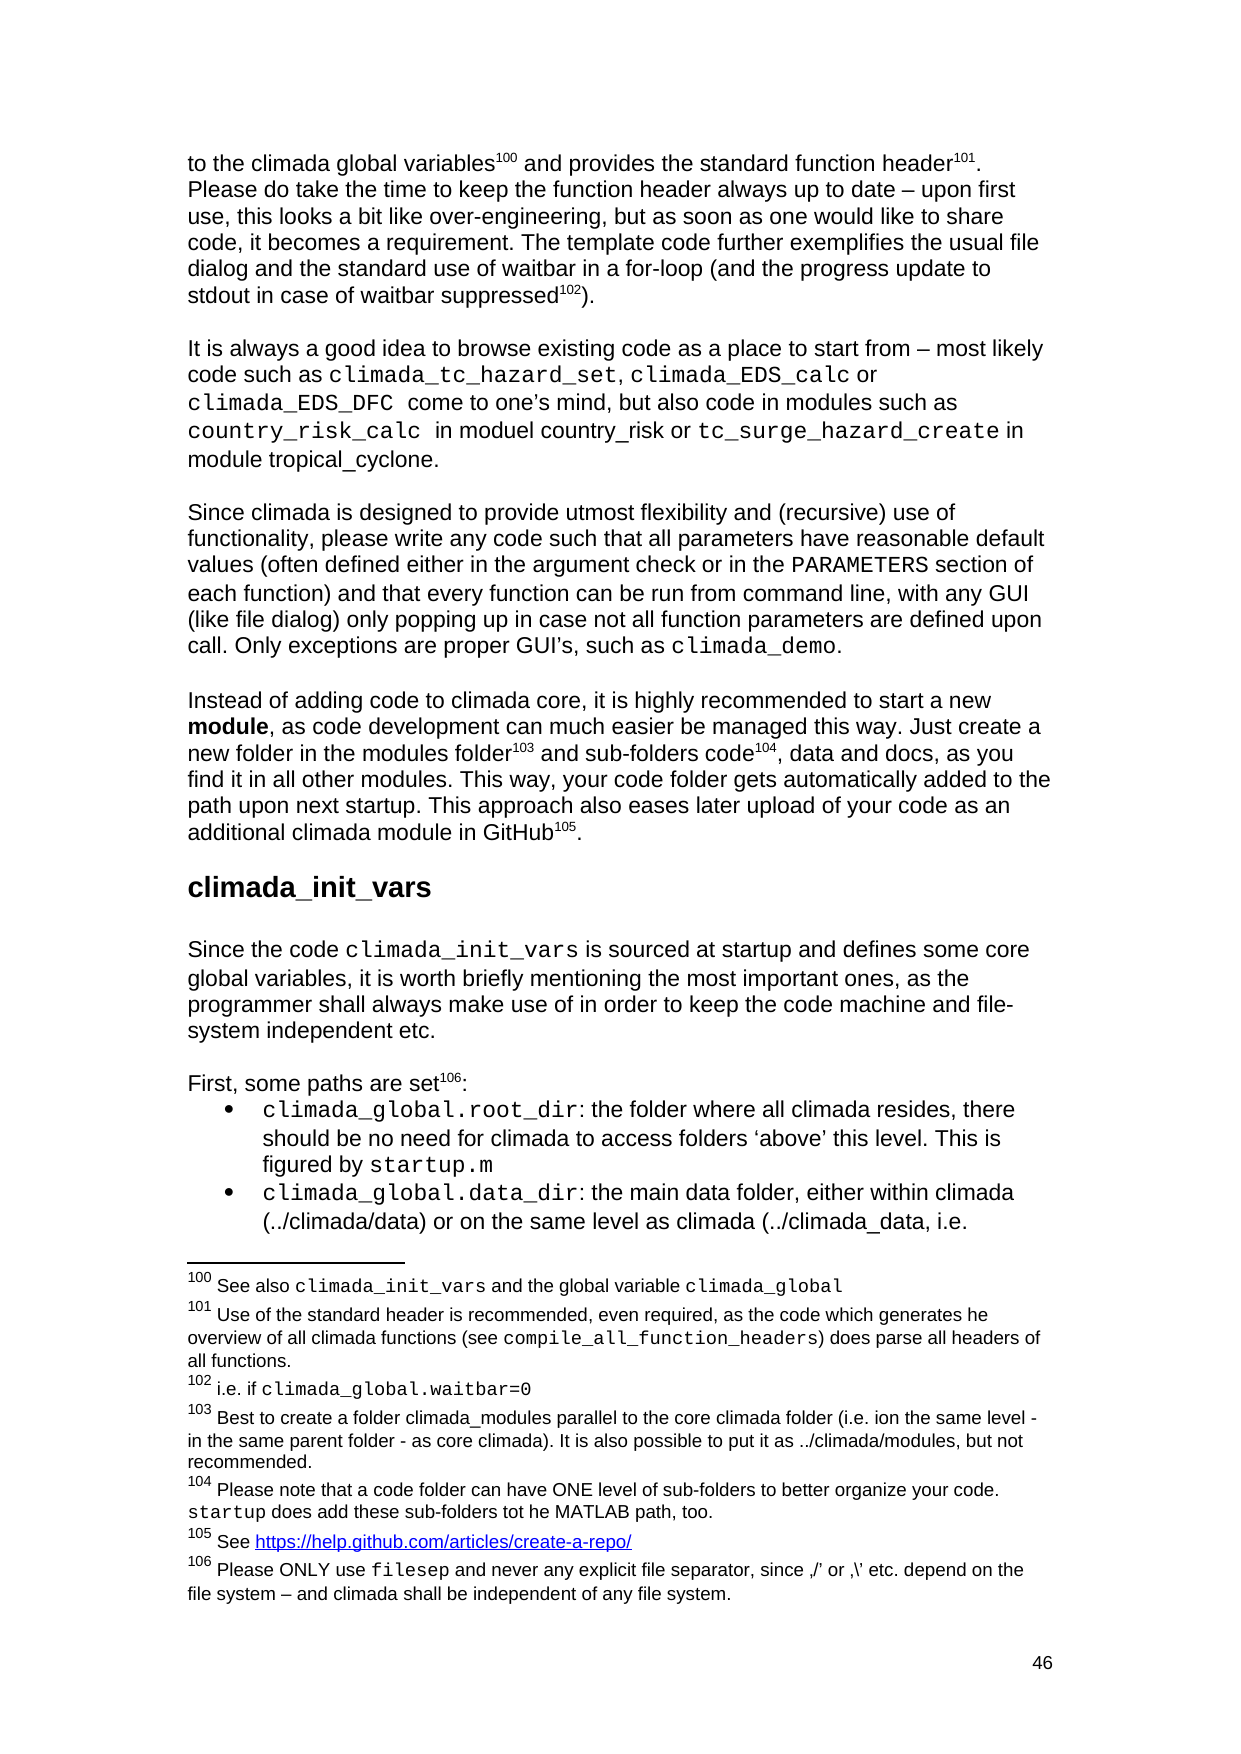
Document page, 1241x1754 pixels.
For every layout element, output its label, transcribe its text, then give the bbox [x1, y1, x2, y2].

text First, some paths are set: [187, 1070, 1053, 1096]
subtitle climada_init_vars [187, 870, 1053, 904]
text Since the code climada_init_vars is sourced at startup and defines some core global variables, it is worth briefly mentioning the most important ones, as the programmer shall always make use of in order to keep the code machine and file-system independent etc. [187, 936, 1053, 1044]
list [225, 1179, 1053, 1234]
list climada_global.root_dir: the folder where all climada resides, there should be no need for climada to access folders ‘above’ this level. This is figured by startup.m [225, 1096, 1053, 1179]
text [187, 150, 1053, 308]
text It is always a good idea to browse existing code as a place to start from – most likely code such as climada_tc_hazard_set, climada_EDS_calc or climada_EDS_DFC come to one’s mind, but also code in modules such as country_risk_calc in moduel country_risk or tc_surge_hazard_create in module tropical_cyclone. [187, 334, 1053, 472]
text Instead of adding code to climada core, it is highly recommended to start a new module, as code development can much easier be managed this way. Just create a new folder in the modules folder and sub-folders code, data and docs, as you find it in all other modules. This way, your code folder gets automatically added to the path upon next startup. This approach also eases later upload of your code as an additional climada module in GitHub. [187, 687, 1053, 845]
text Since climada is designed to provide utmost flexibility and (recursive) use of functionality, please write any code such that all parameters have reasonable default values (often defined either in the argument check or in the PARAMETERS section of each function) and that every function can be run from command line, with any GUI (like file dialog) only popping up in case not all function parameters are defined upon call. Only exceptions are proper GUI’s, such as climada_demo. [187, 498, 1053, 661]
